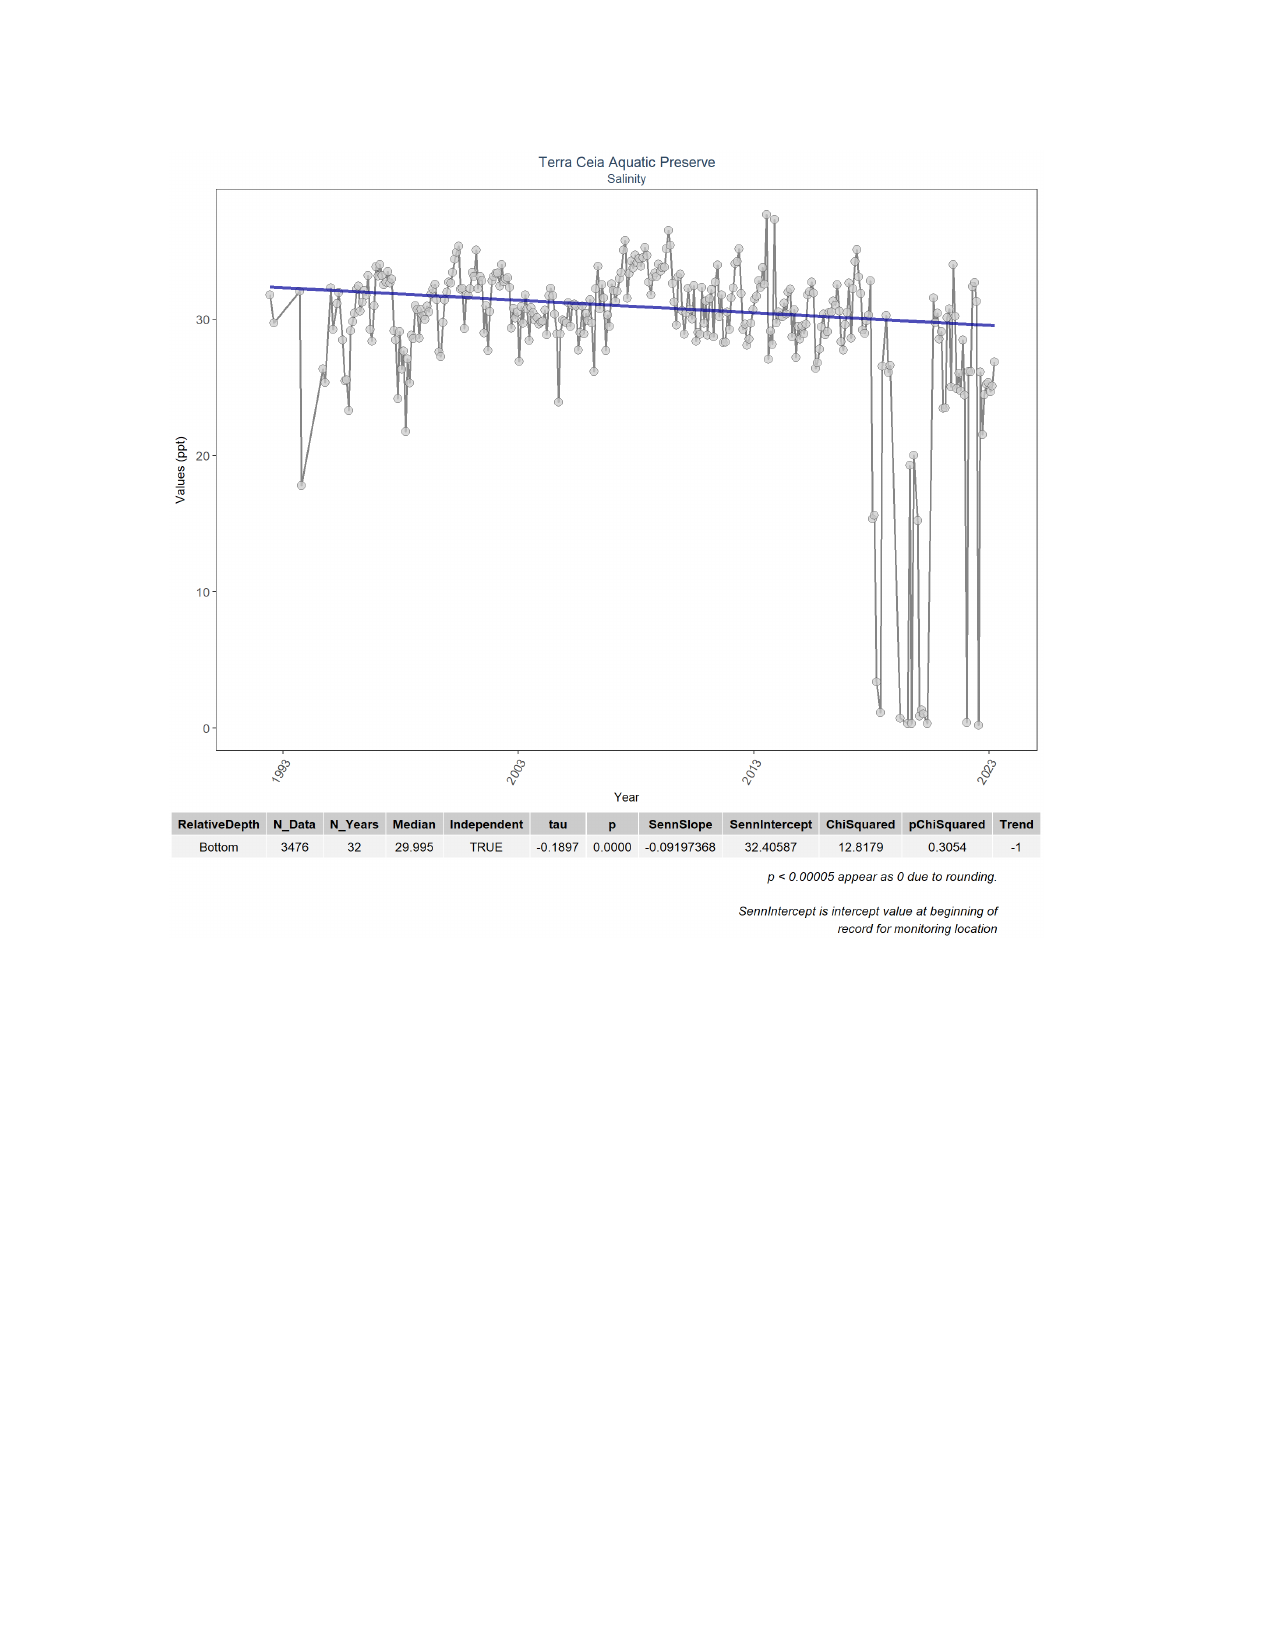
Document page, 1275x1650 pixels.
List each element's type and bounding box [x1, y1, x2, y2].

picture [168, 150, 1044, 938]
